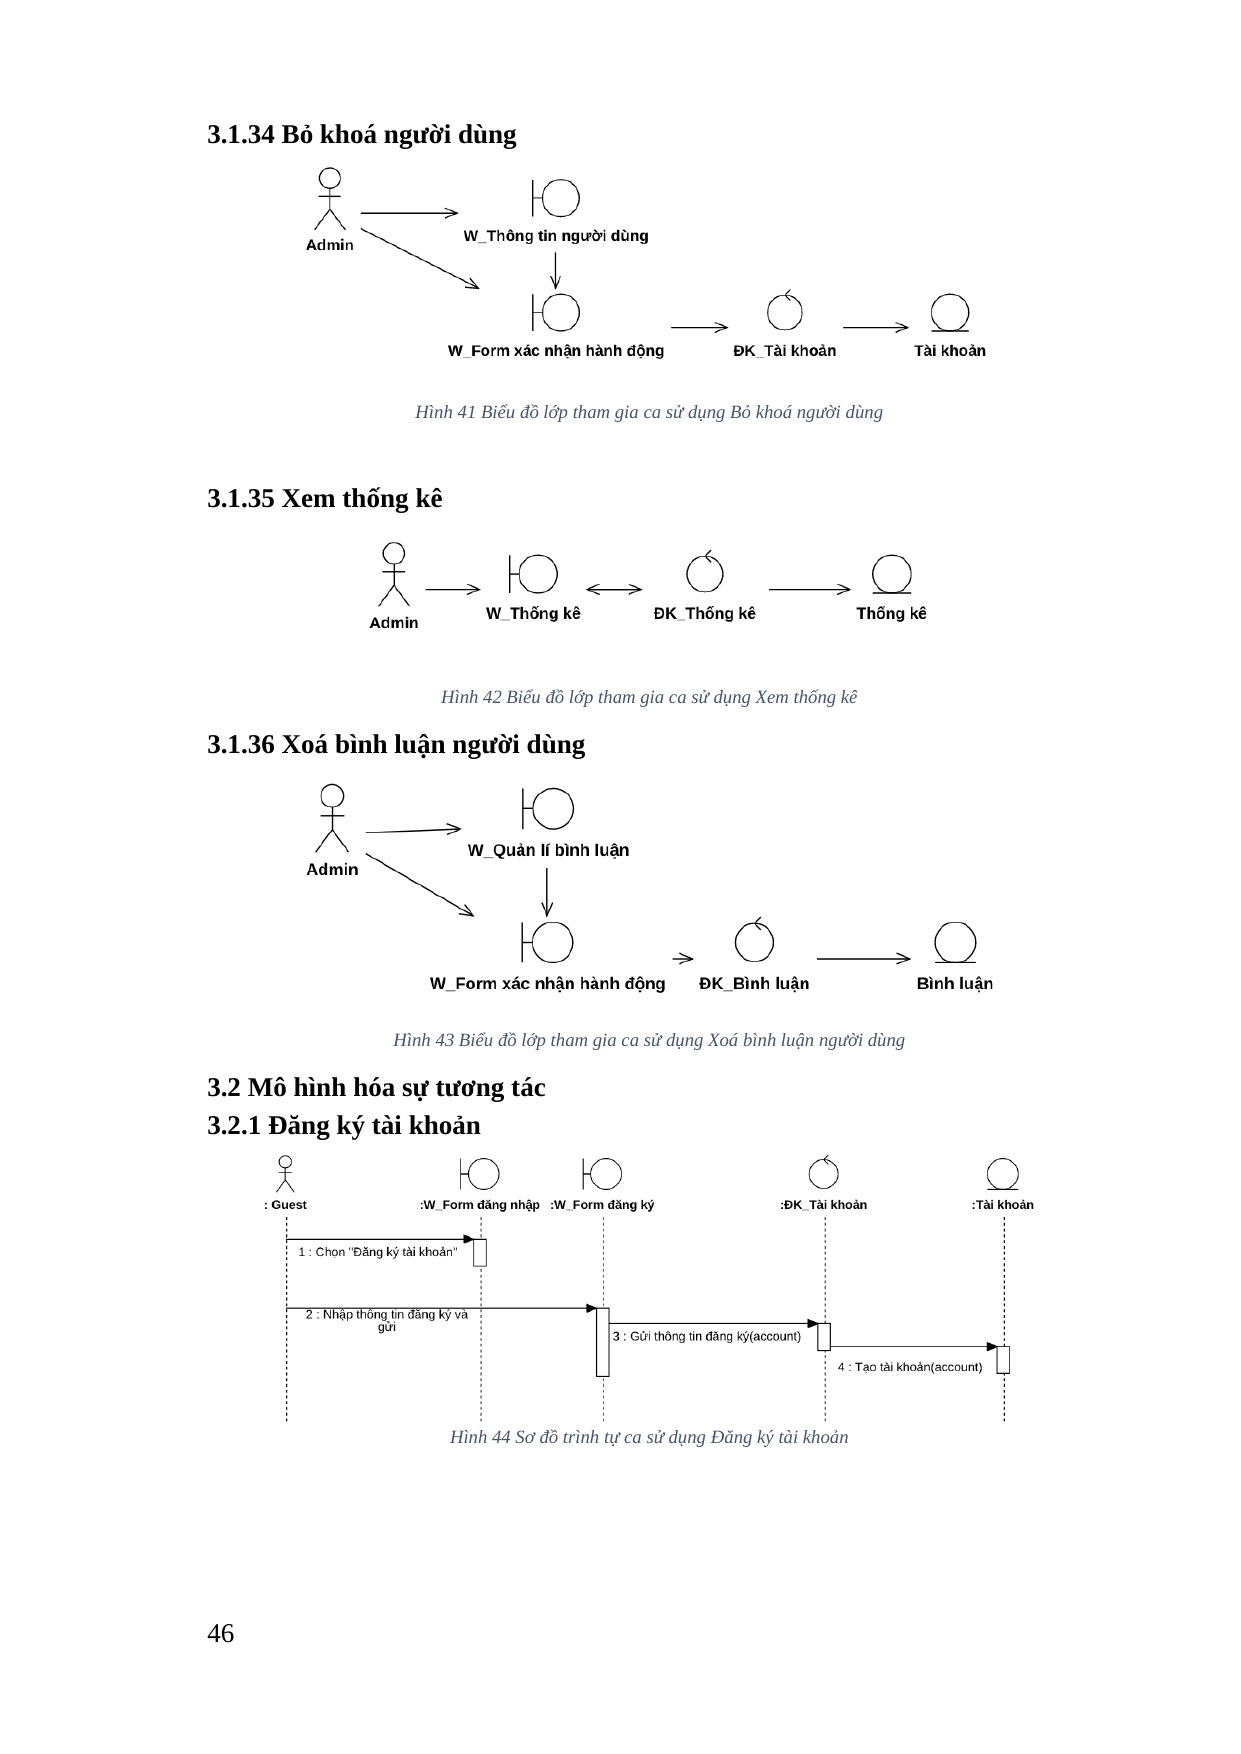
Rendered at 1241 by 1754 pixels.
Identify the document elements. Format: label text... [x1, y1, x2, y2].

subtitle 3.2.1 Đăng ký tài khoản [207, 1109, 1093, 1140]
subtitle 3.1.34 Bỏ khoá người dùng [207, 118, 1093, 150]
subtitle 3.2 sự tương tác [207, 1071, 1093, 1102]
picture [354, 522, 946, 683]
picture [297, 768, 1004, 1026]
subtitle 3.1.35 Xem thống kê [207, 482, 1093, 513]
picture [301, 158, 999, 398]
picture [261, 1149, 1040, 1423]
subtitle 3.1.36 Xoá bình luận người dùng [207, 728, 1093, 759]
